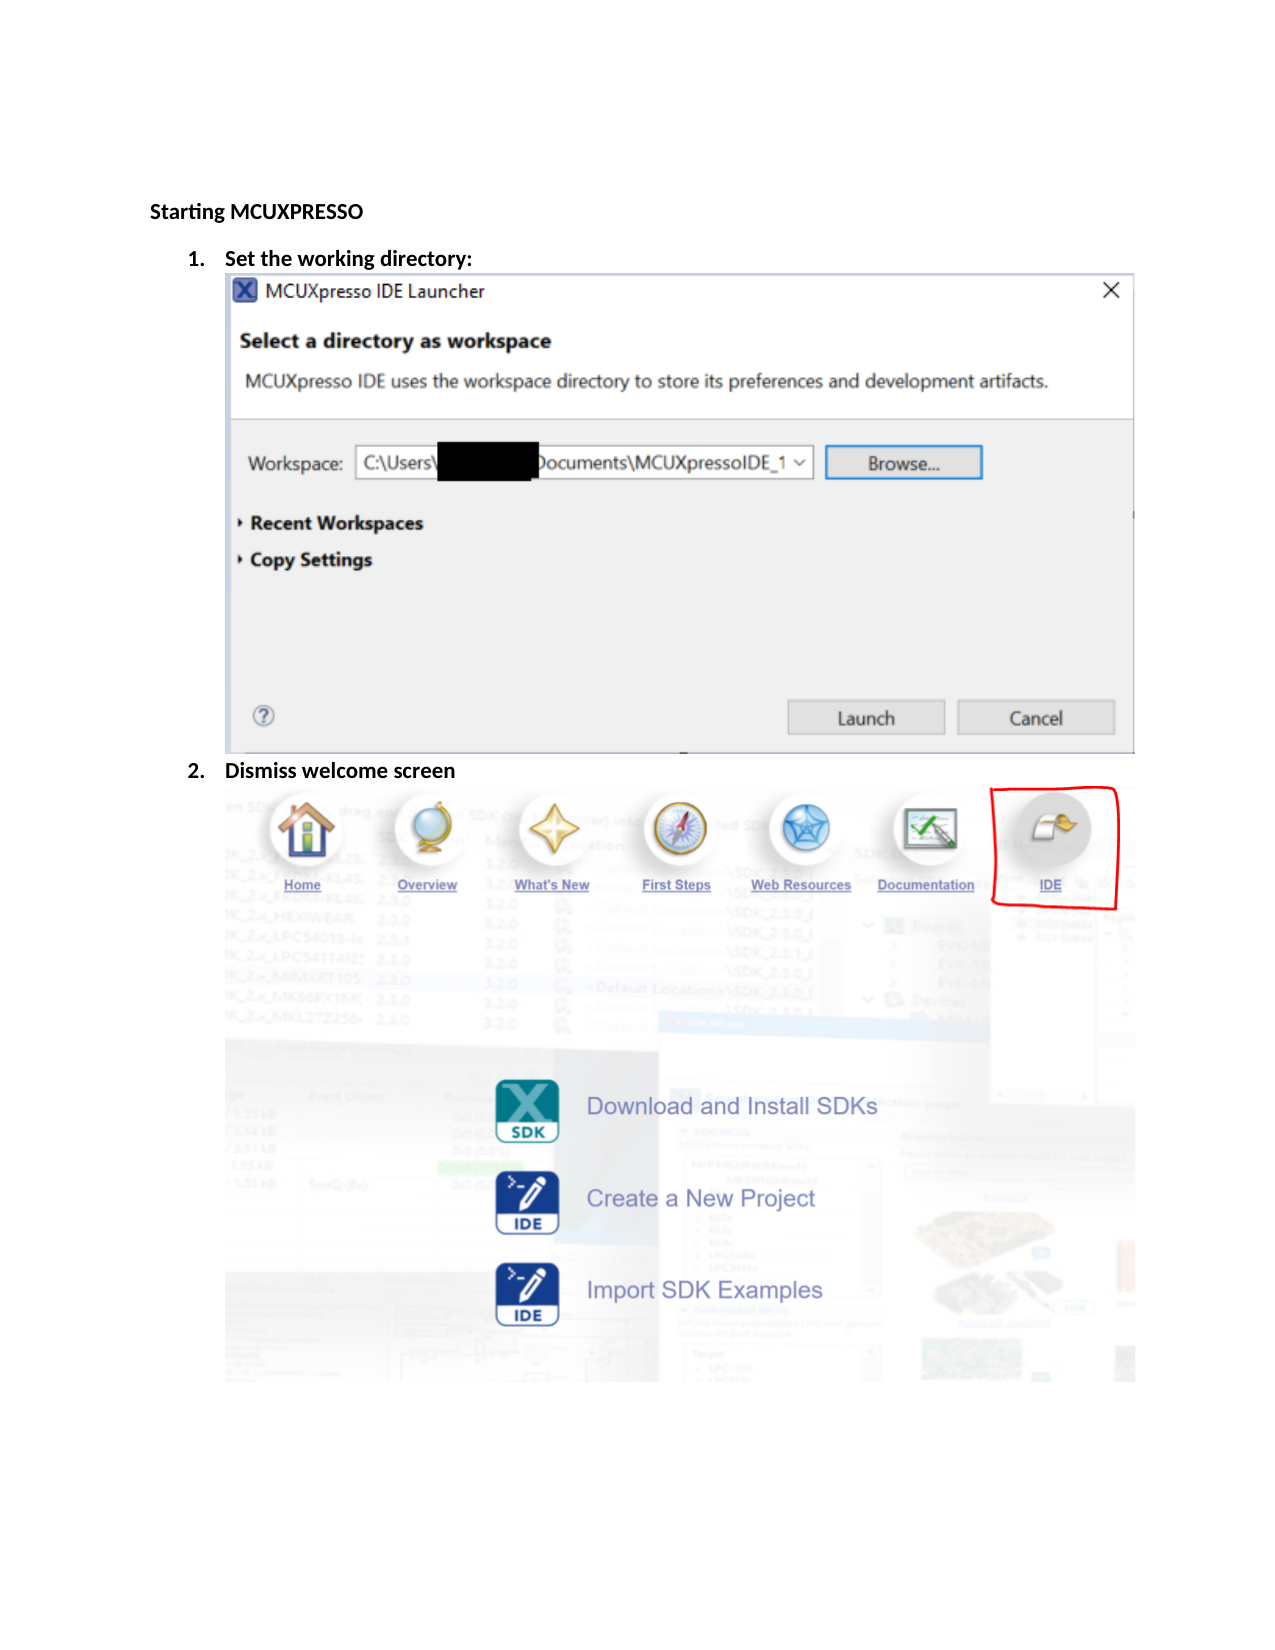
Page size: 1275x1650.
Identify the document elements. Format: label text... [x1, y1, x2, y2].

text Starting MCUXPRESSO [150, 197, 1125, 225]
picture [225, 273, 1135, 754]
picture [225, 786, 1136, 1382]
list Set the working directory: [187, 244, 1125, 272]
